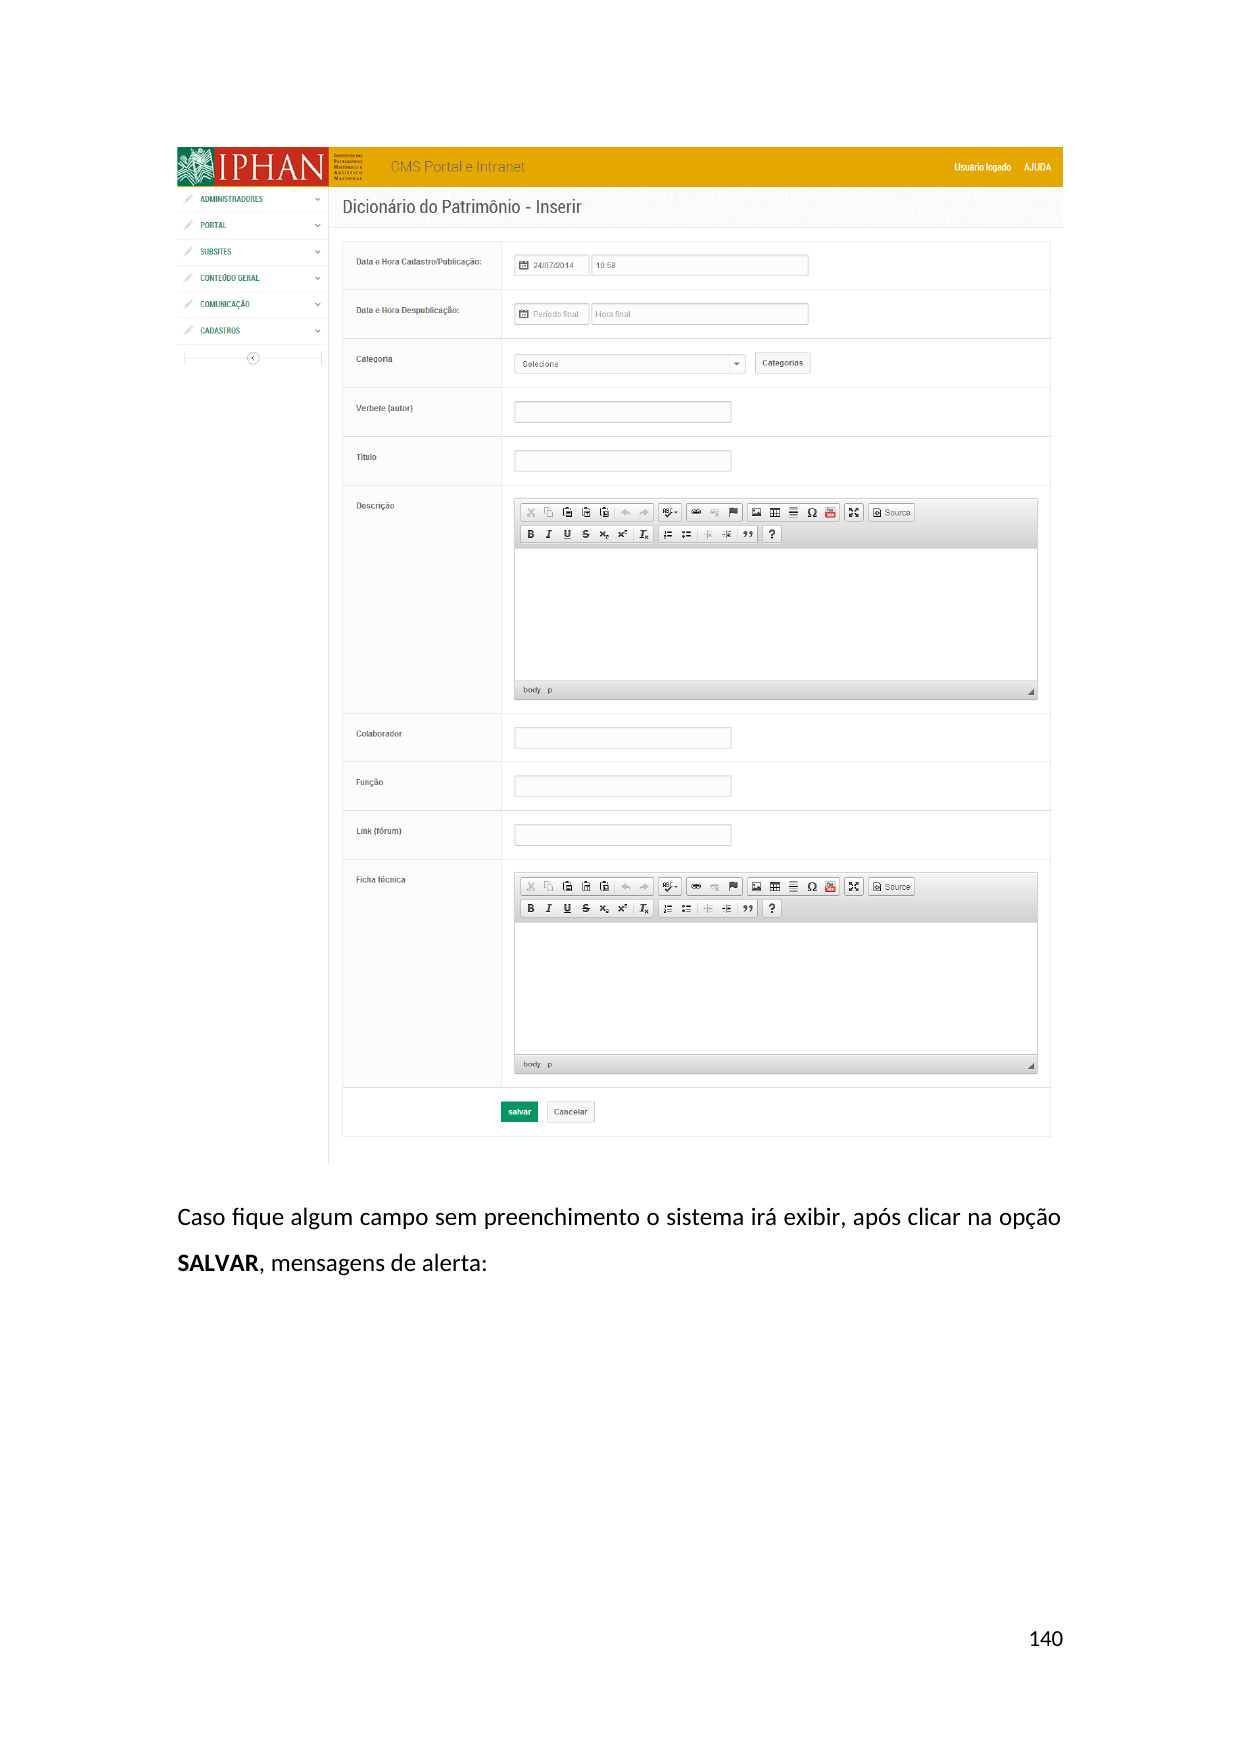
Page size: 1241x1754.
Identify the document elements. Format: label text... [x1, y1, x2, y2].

text Caso fique algum campo sem preenchimento o sistema irá exibir, após clicar na opção SALVAR, mensagens de alerta: [177, 1201, 1063, 1277]
picture [177, 147, 1063, 1163]
